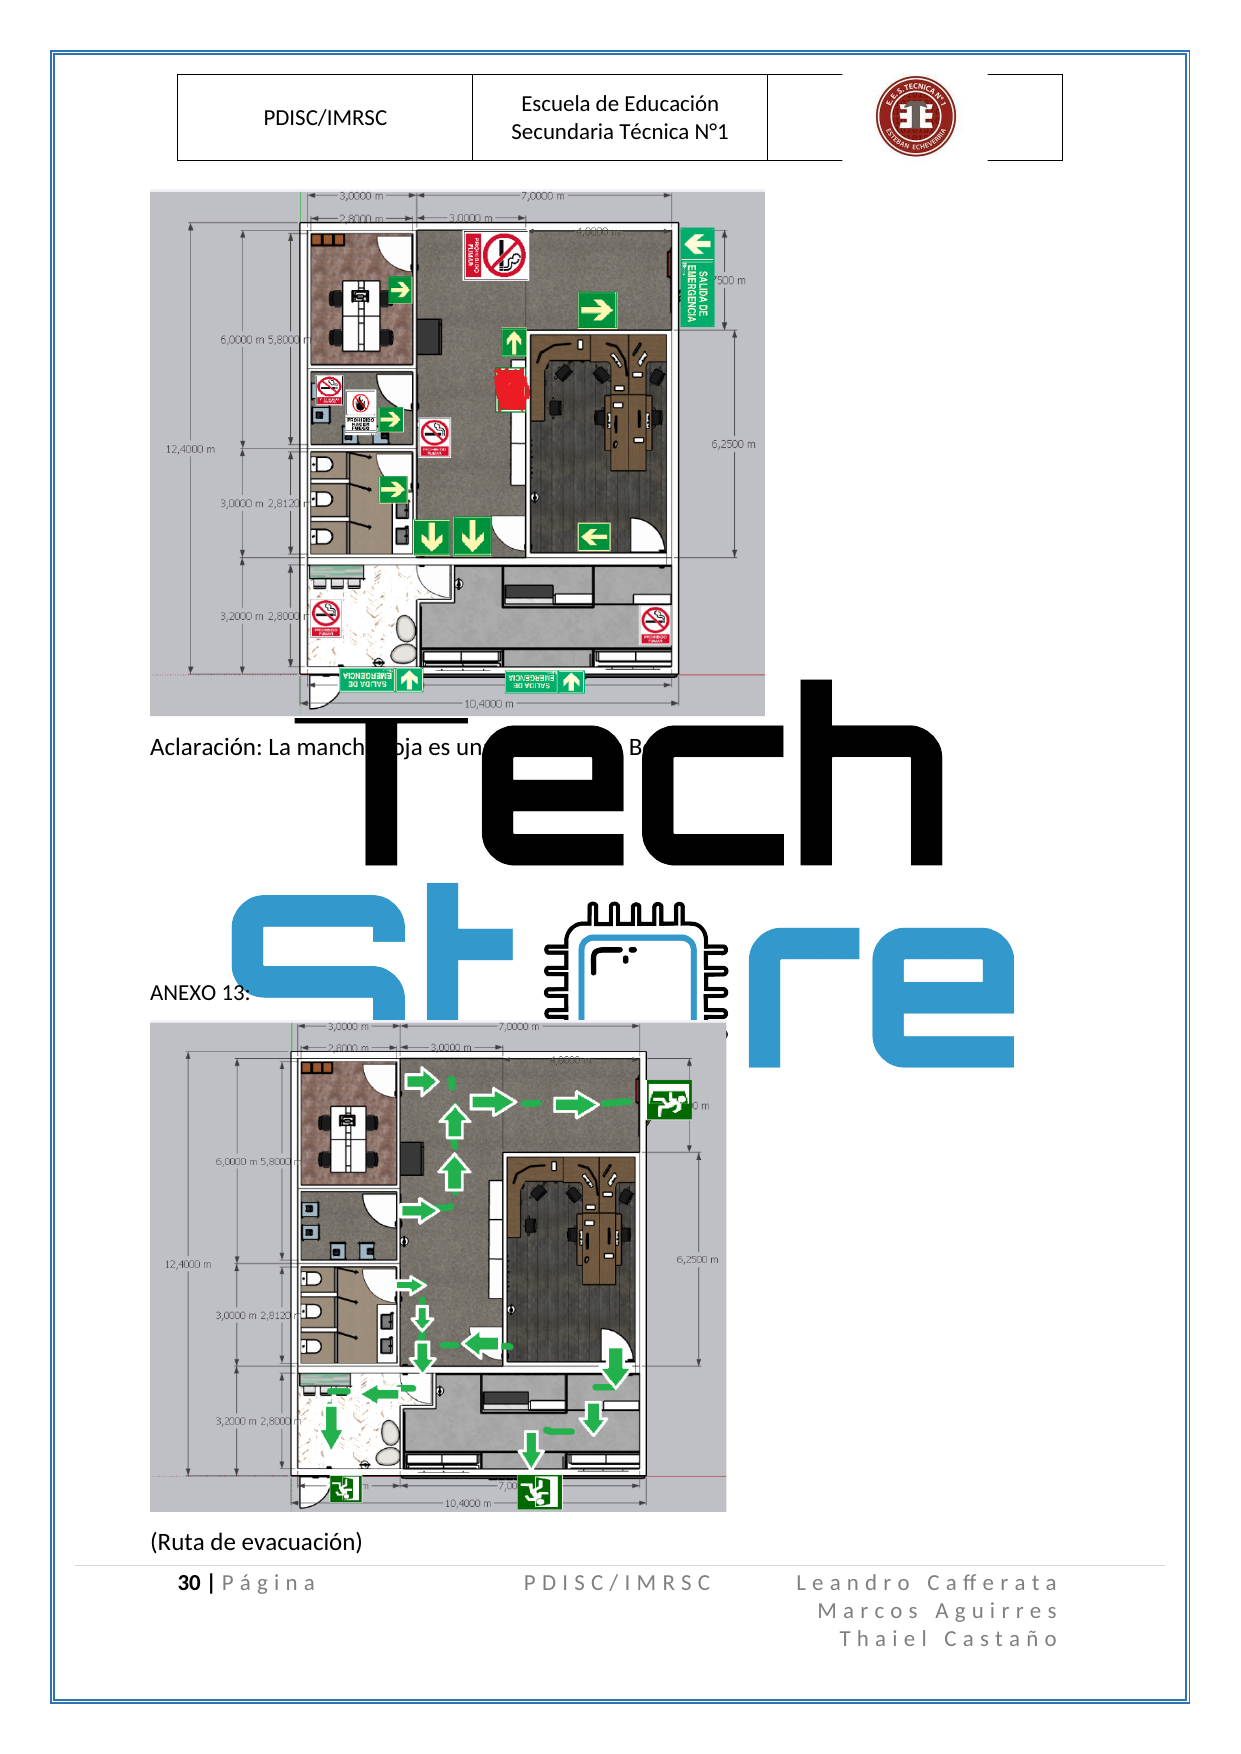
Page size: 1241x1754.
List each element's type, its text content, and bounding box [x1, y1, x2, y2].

picture [150, 1006, 1037, 1512]
picture [842, 74, 988, 161]
list (Ruta de evacuación) [150, 1526, 1165, 1556]
picture [203, 762, 1037, 978]
list Aclaración: La mancha roja es una señalización Borrada [150, 731, 1165, 762]
picture [150, 189, 1037, 731]
list ANEXO 13: [150, 978, 1165, 1006]
